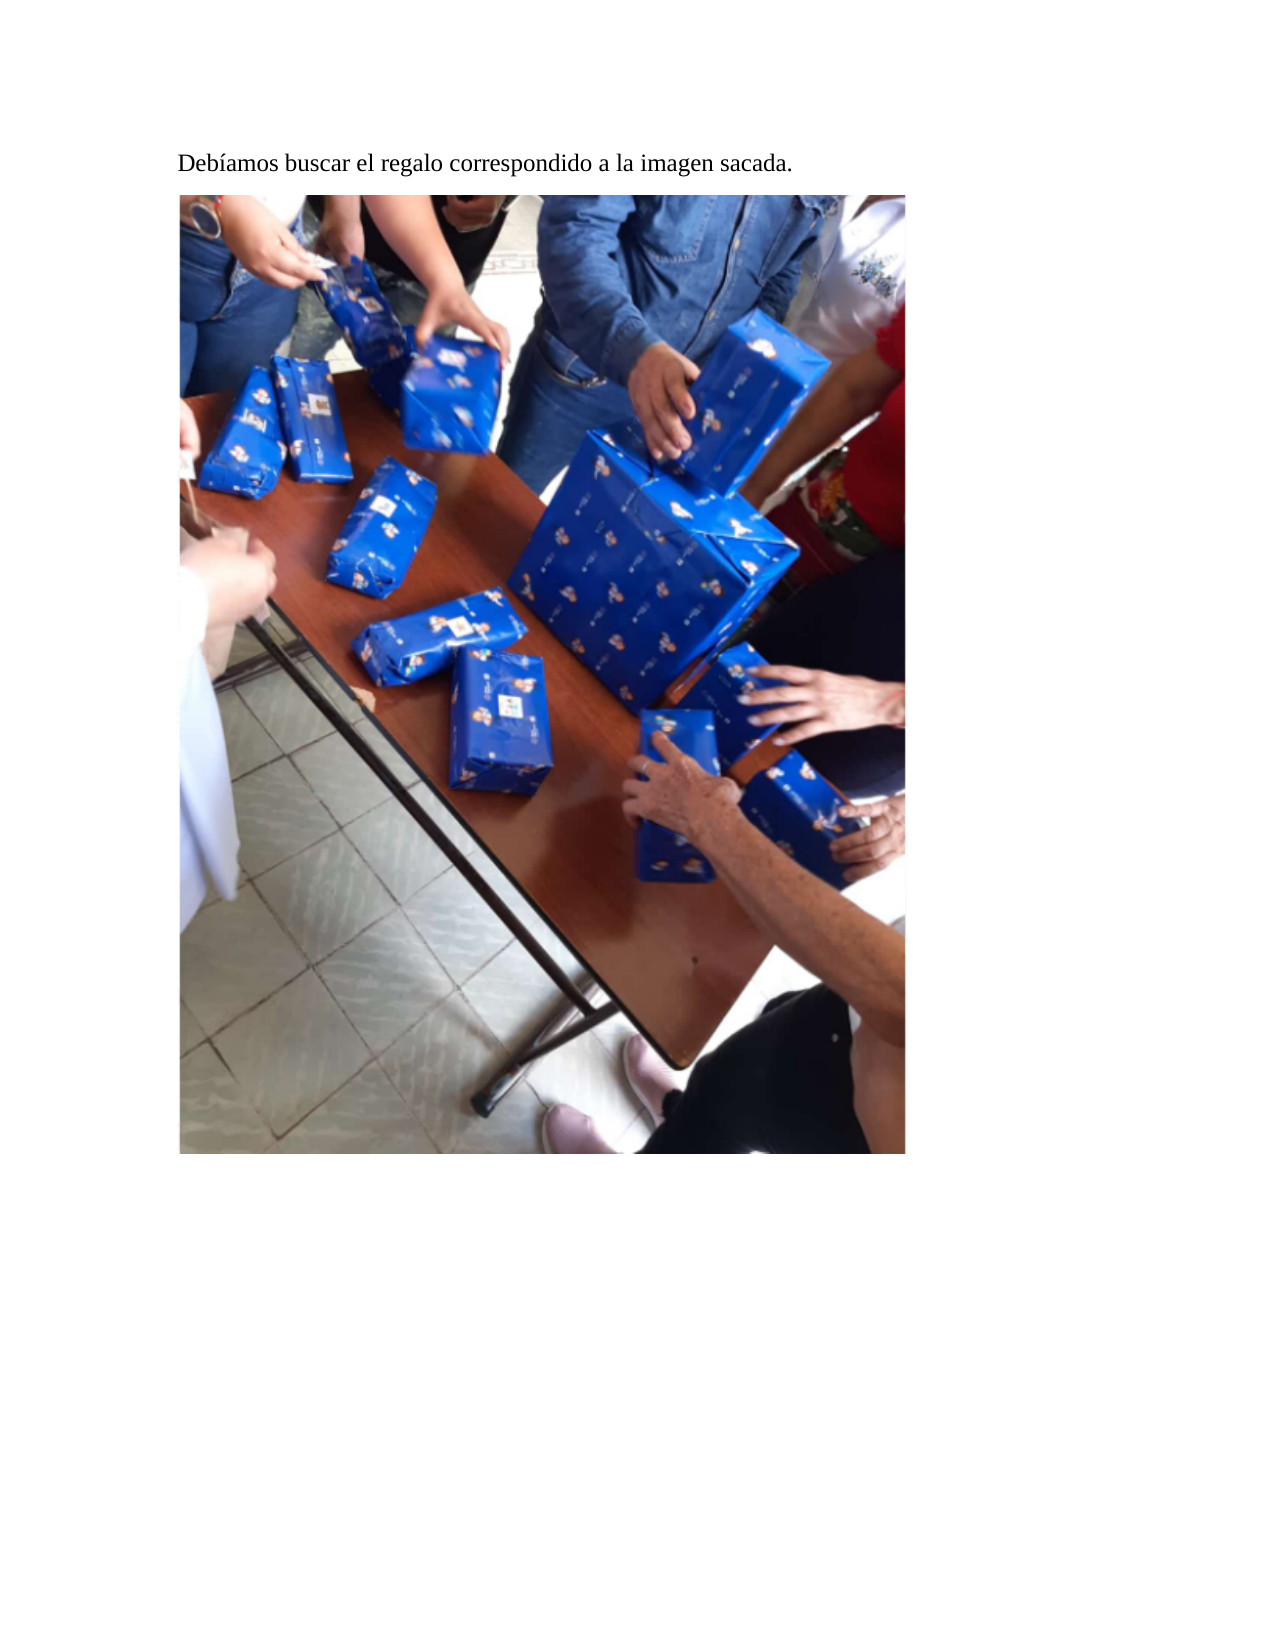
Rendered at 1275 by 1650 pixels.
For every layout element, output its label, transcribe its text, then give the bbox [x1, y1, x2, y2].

picture [177, 195, 907, 1154]
text Debíamos buscar el regalo correspondido a la imagen sacada. [177, 148, 1098, 176]
